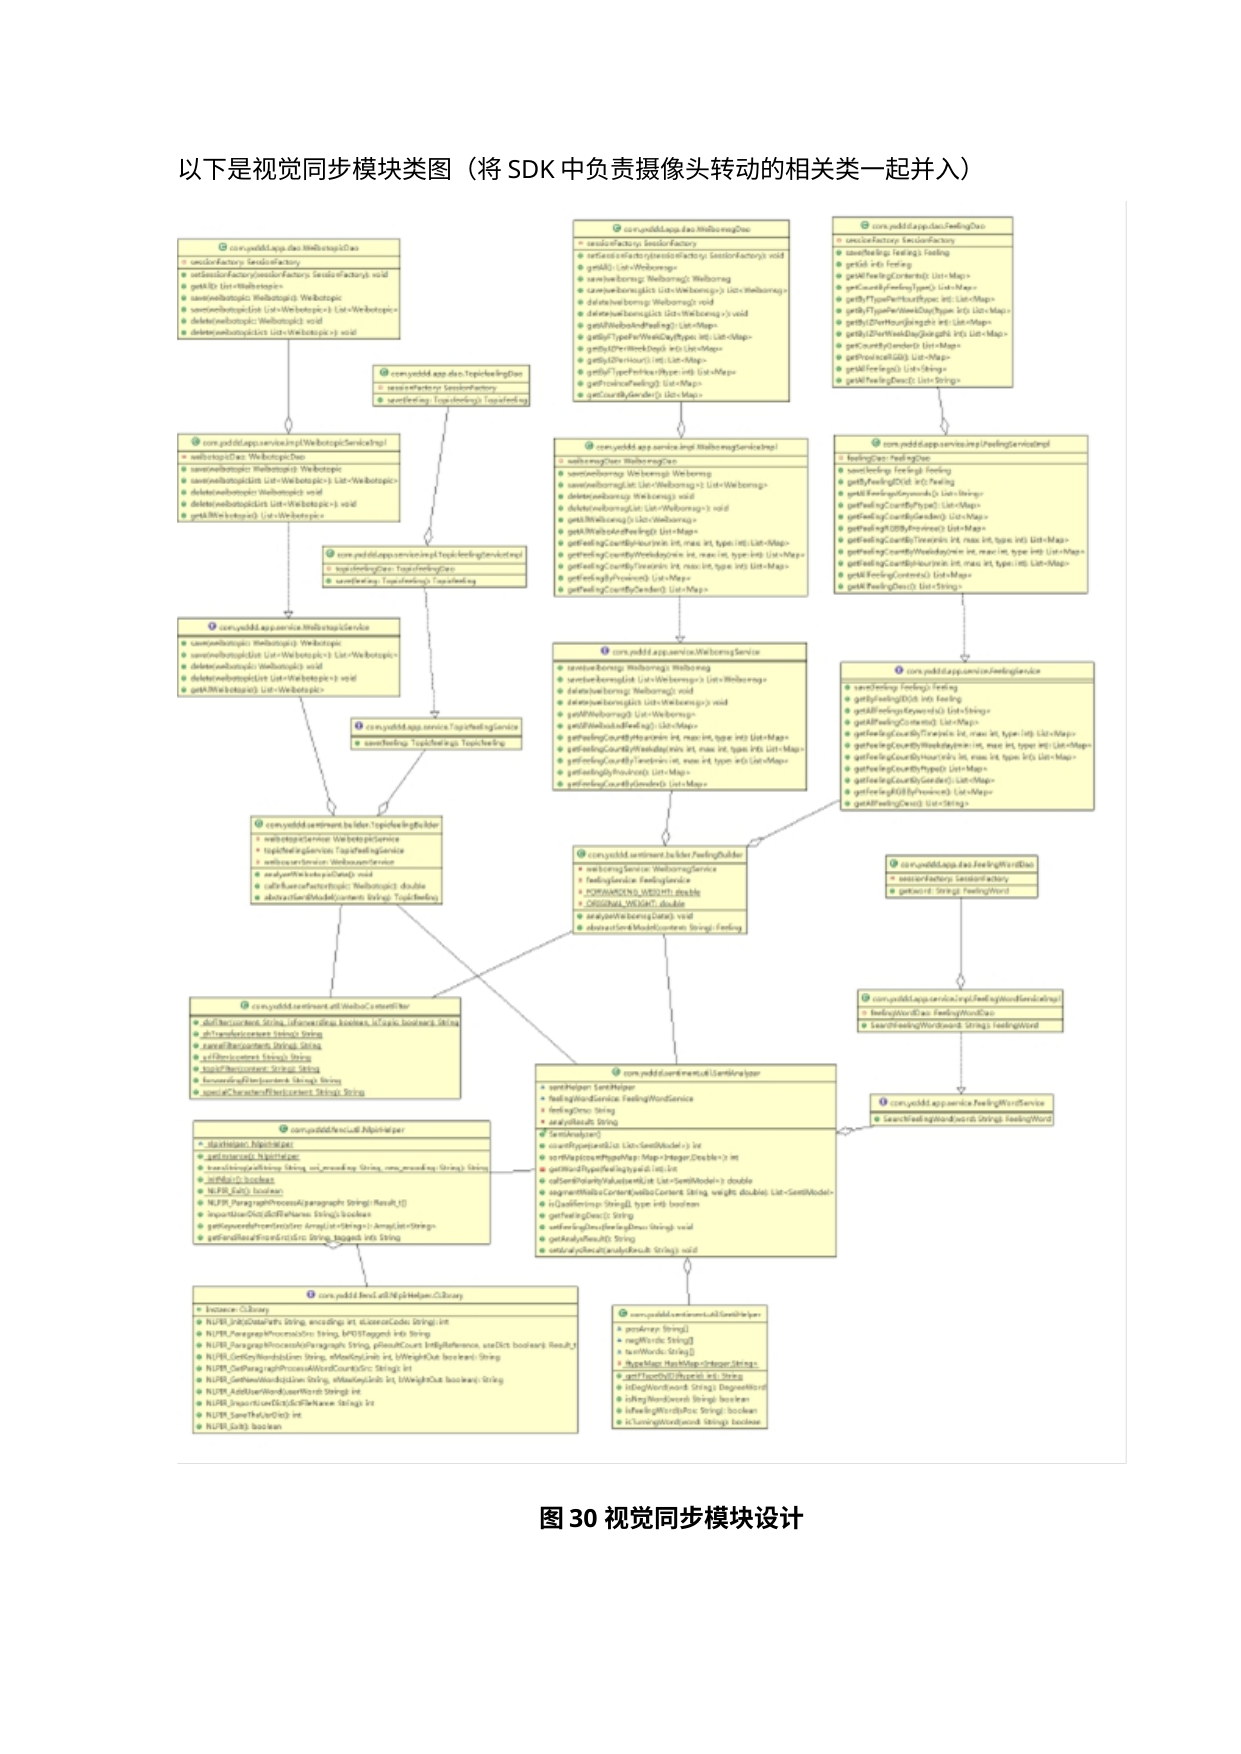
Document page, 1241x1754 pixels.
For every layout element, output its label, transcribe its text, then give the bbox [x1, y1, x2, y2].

text 将采集到的手机的实时陀螺仪信息加以解析，并以此驱动相机的转动。人抬头，相机也抬头；人向右看，相机也向右看。无人机摄像头的角度随着用户的转向而改变，以下是视觉同步模块类图（将SDK中负责摄像头转动的相关类一起并入） [177, 135, 1122, 201]
picture [177, 201, 1128, 1467]
text 图30 视觉同步模块设计 [177, 1484, 1122, 1549]
